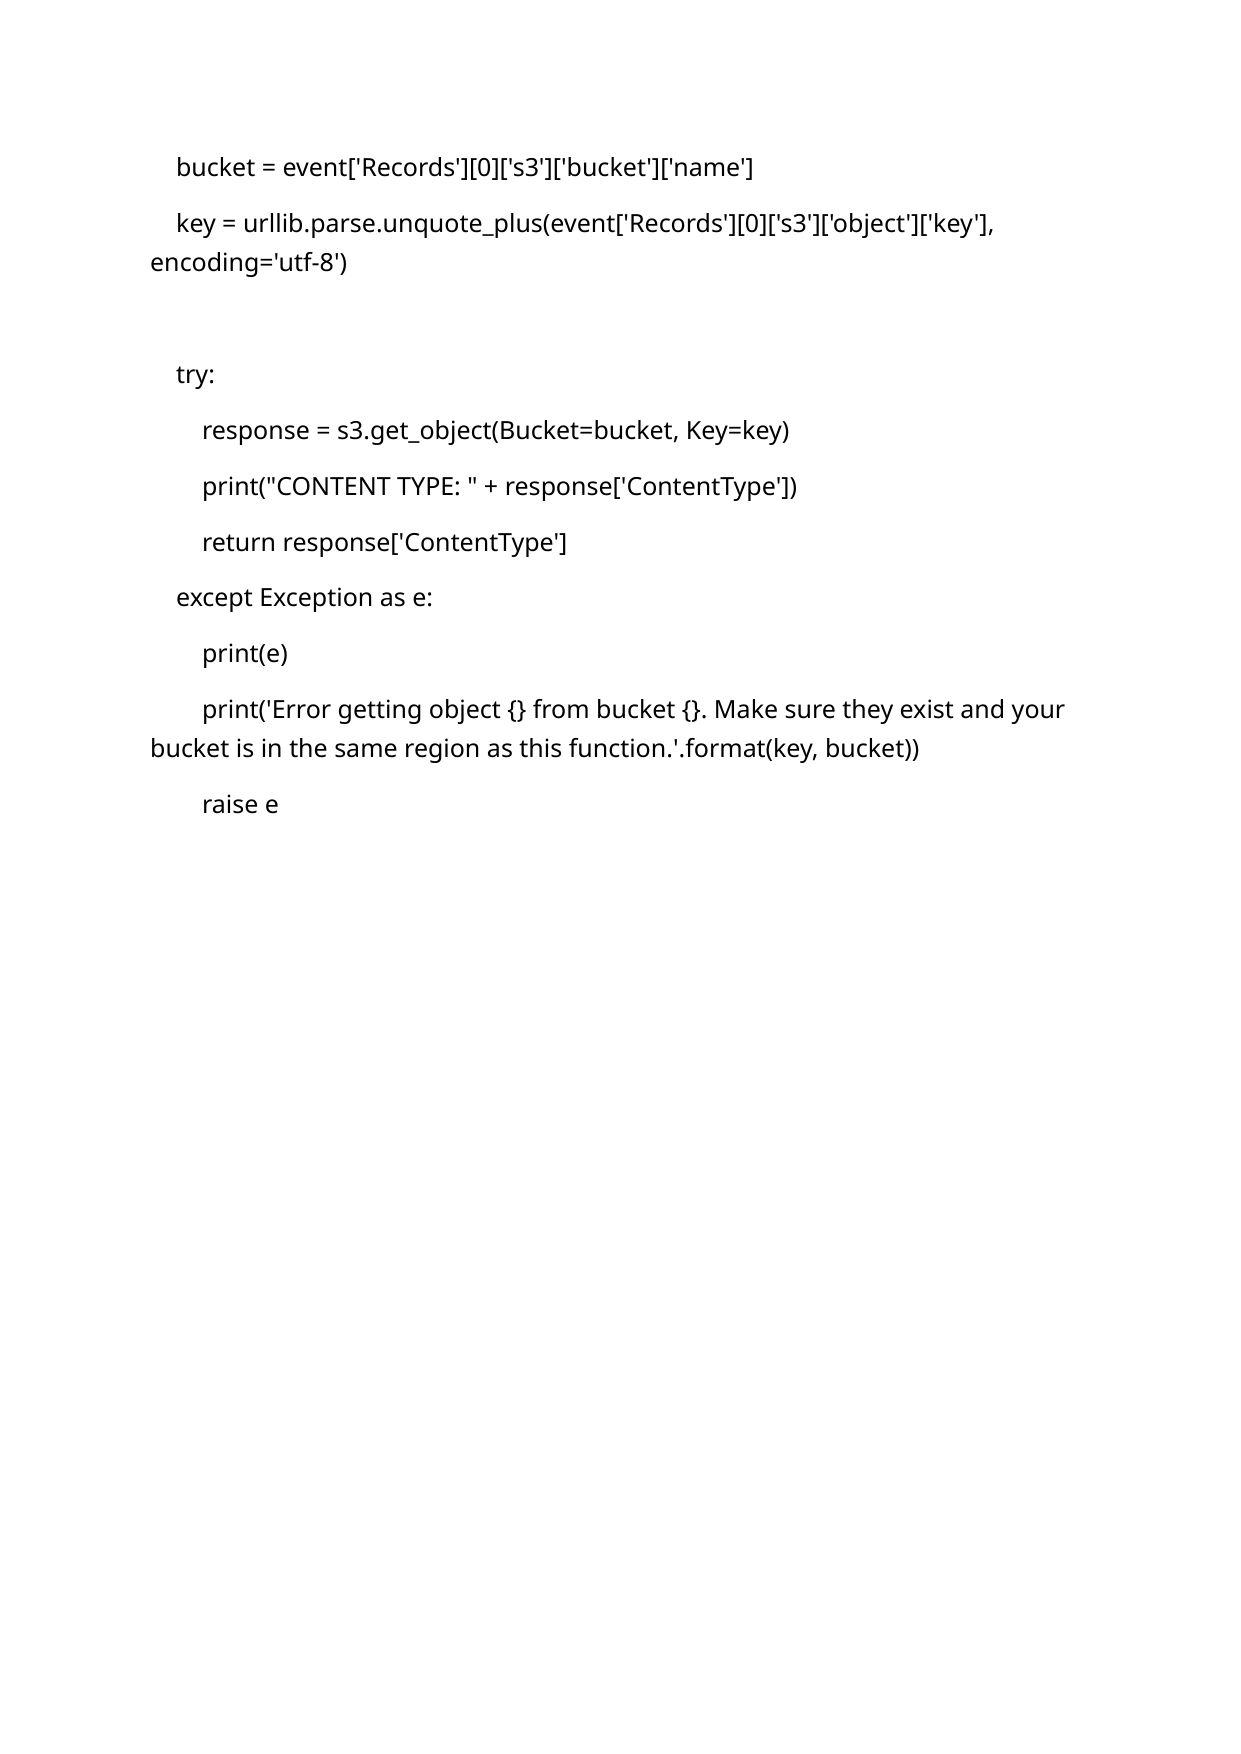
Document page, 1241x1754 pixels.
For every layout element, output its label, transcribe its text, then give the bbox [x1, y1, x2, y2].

text bucket = event['Records'][0]['s3']['bucket']['name'] [150, 150, 1090, 184]
text key = urllib.parse.unquote_plus(event['Records'][0]['s3']['object']['key'], encoding='utf-8') [150, 206, 1090, 279]
text except Exception as e: [150, 580, 1090, 614]
text raise e [150, 787, 1090, 821]
text try: [150, 357, 1090, 391]
text response = s3.get_object(Bucket=bucket, Key=key) [150, 412, 1090, 447]
text return response['ContentType'] [150, 524, 1090, 558]
text print(e) [150, 636, 1090, 670]
text print('Error getting object {} from bucket {}. Make sure they exist and your bucket is in the same region as this function.'.format(key, bucket)) [150, 692, 1090, 765]
text print("CONTENT TYPE: " + response['ContentType']) [150, 468, 1090, 502]
